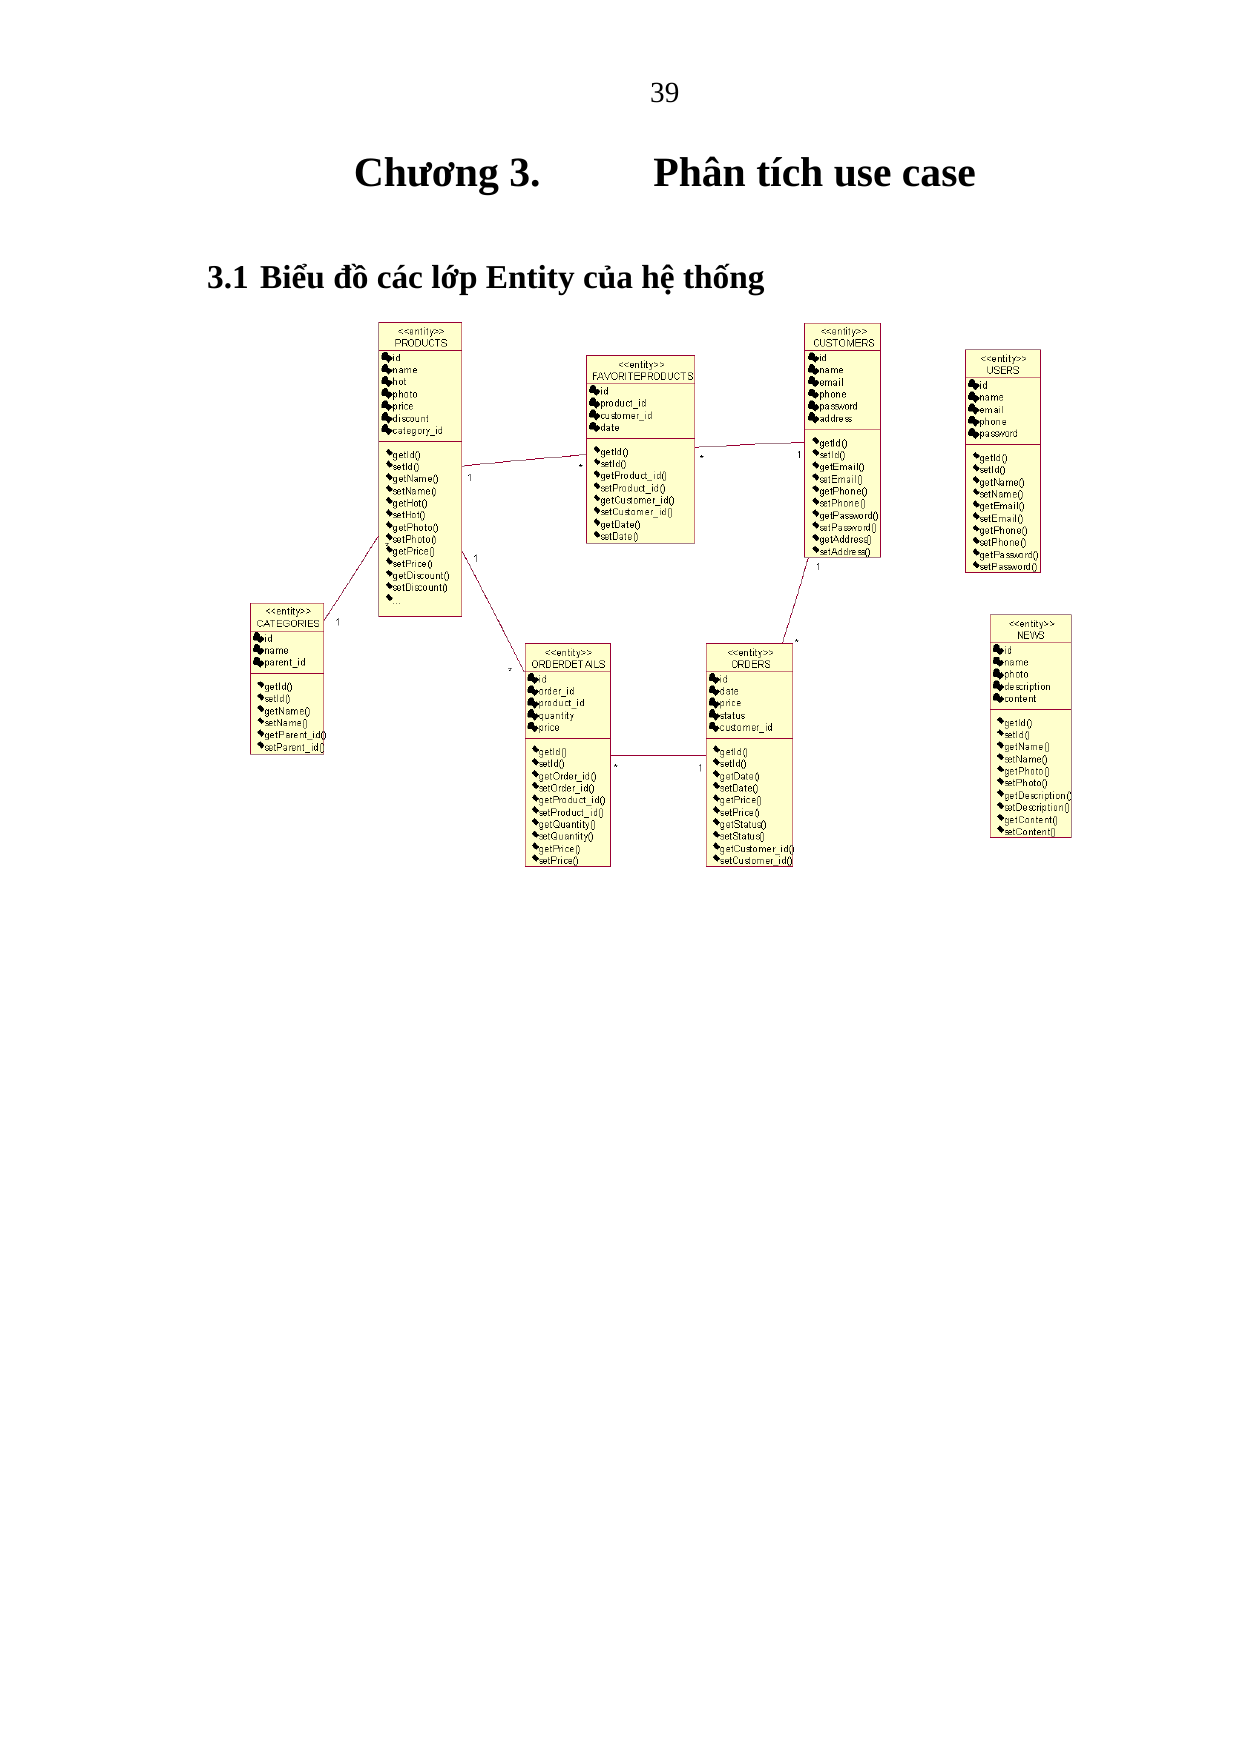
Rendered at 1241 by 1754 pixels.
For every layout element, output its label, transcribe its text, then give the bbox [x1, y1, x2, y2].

picture [206, 295, 1123, 894]
subtitle Biểu đồ các lớp Entity của hệ thống [207, 257, 1122, 295]
subtitle Phân tích use case [207, 148, 1122, 196]
